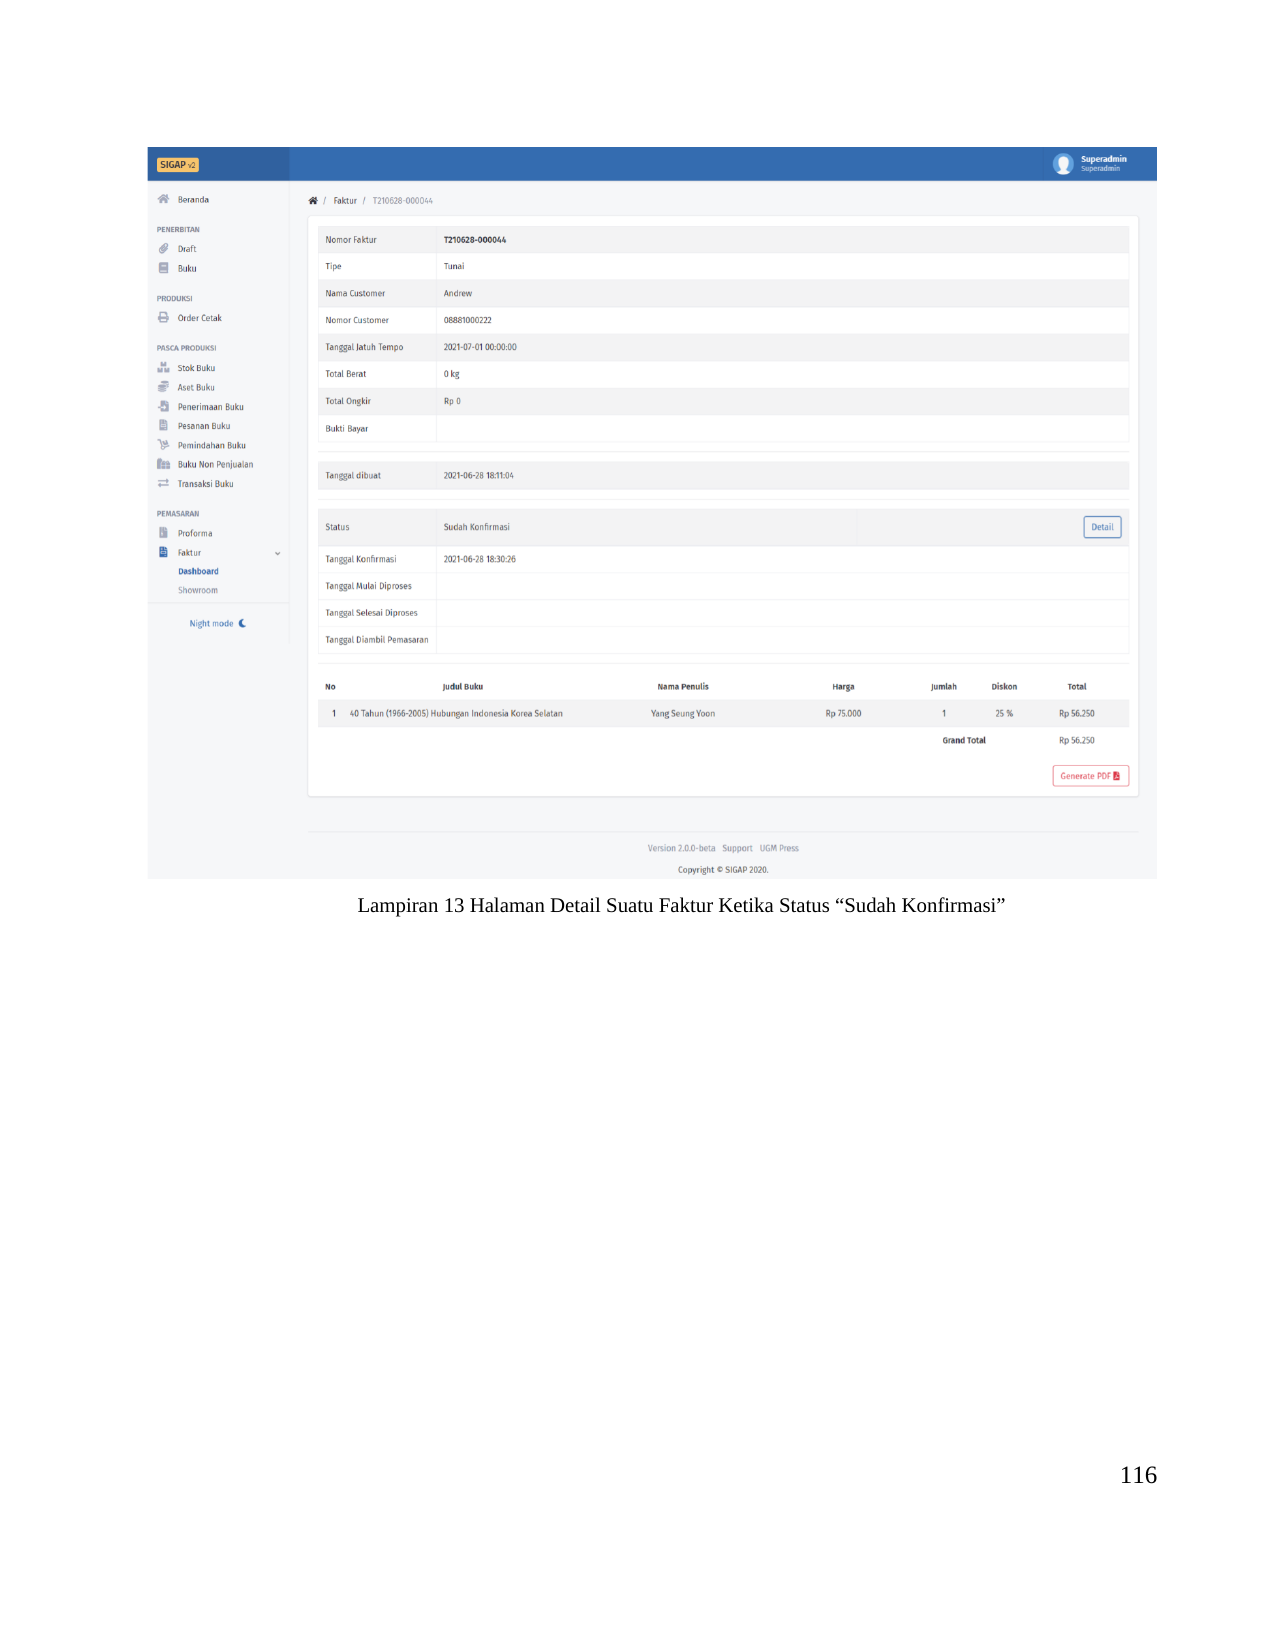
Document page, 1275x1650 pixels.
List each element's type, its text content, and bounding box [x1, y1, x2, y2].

picture [147, 147, 1157, 879]
